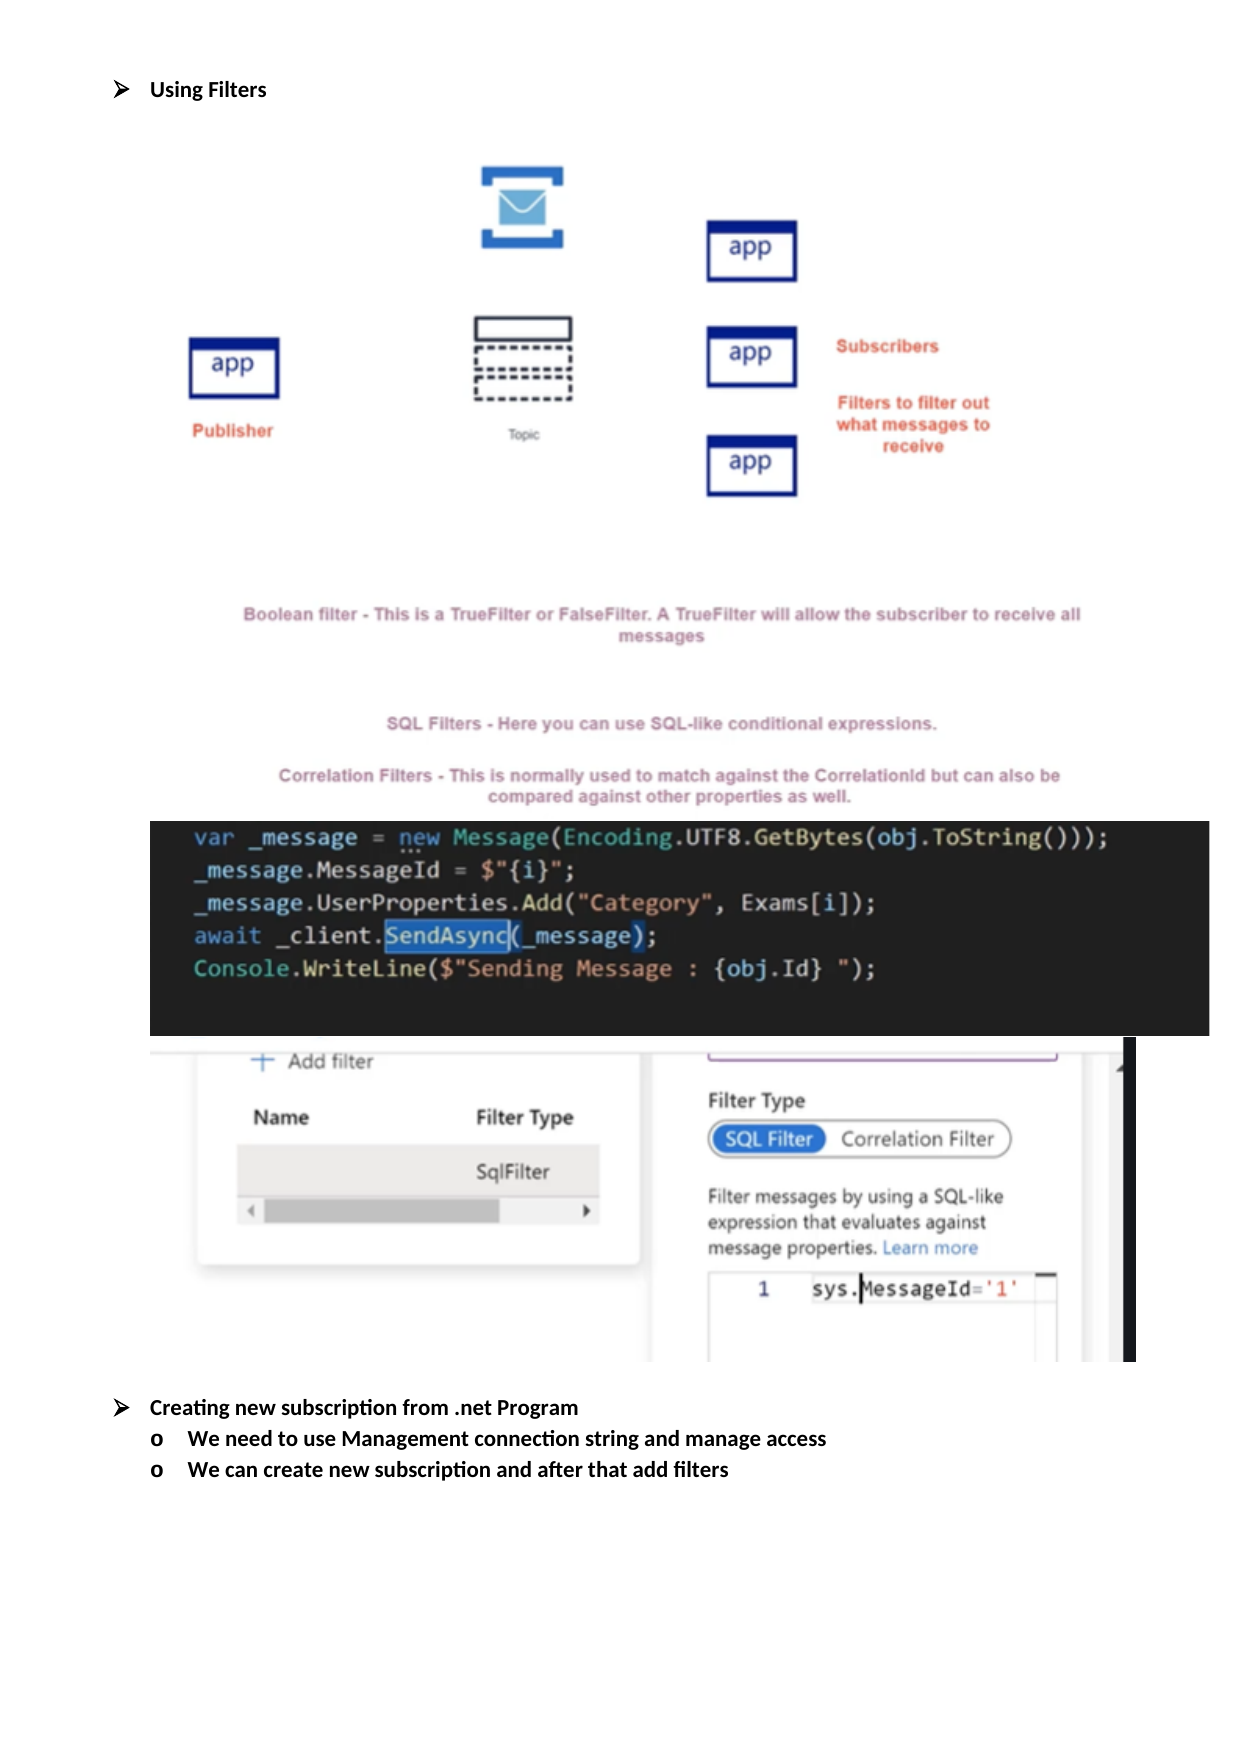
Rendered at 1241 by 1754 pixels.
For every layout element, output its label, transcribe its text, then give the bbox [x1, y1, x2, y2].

picture [150, 105, 1149, 820]
list We need to use Management connection string and manage access [150, 1424, 1165, 1453]
picture [150, 1037, 1136, 1362]
list We can create new subscription and after that add filters [150, 1455, 1165, 1484]
list Using Filters [112, 75, 1165, 103]
picture [150, 821, 1210, 1036]
list Creating new subscription from .net Program [112, 1393, 1165, 1422]
